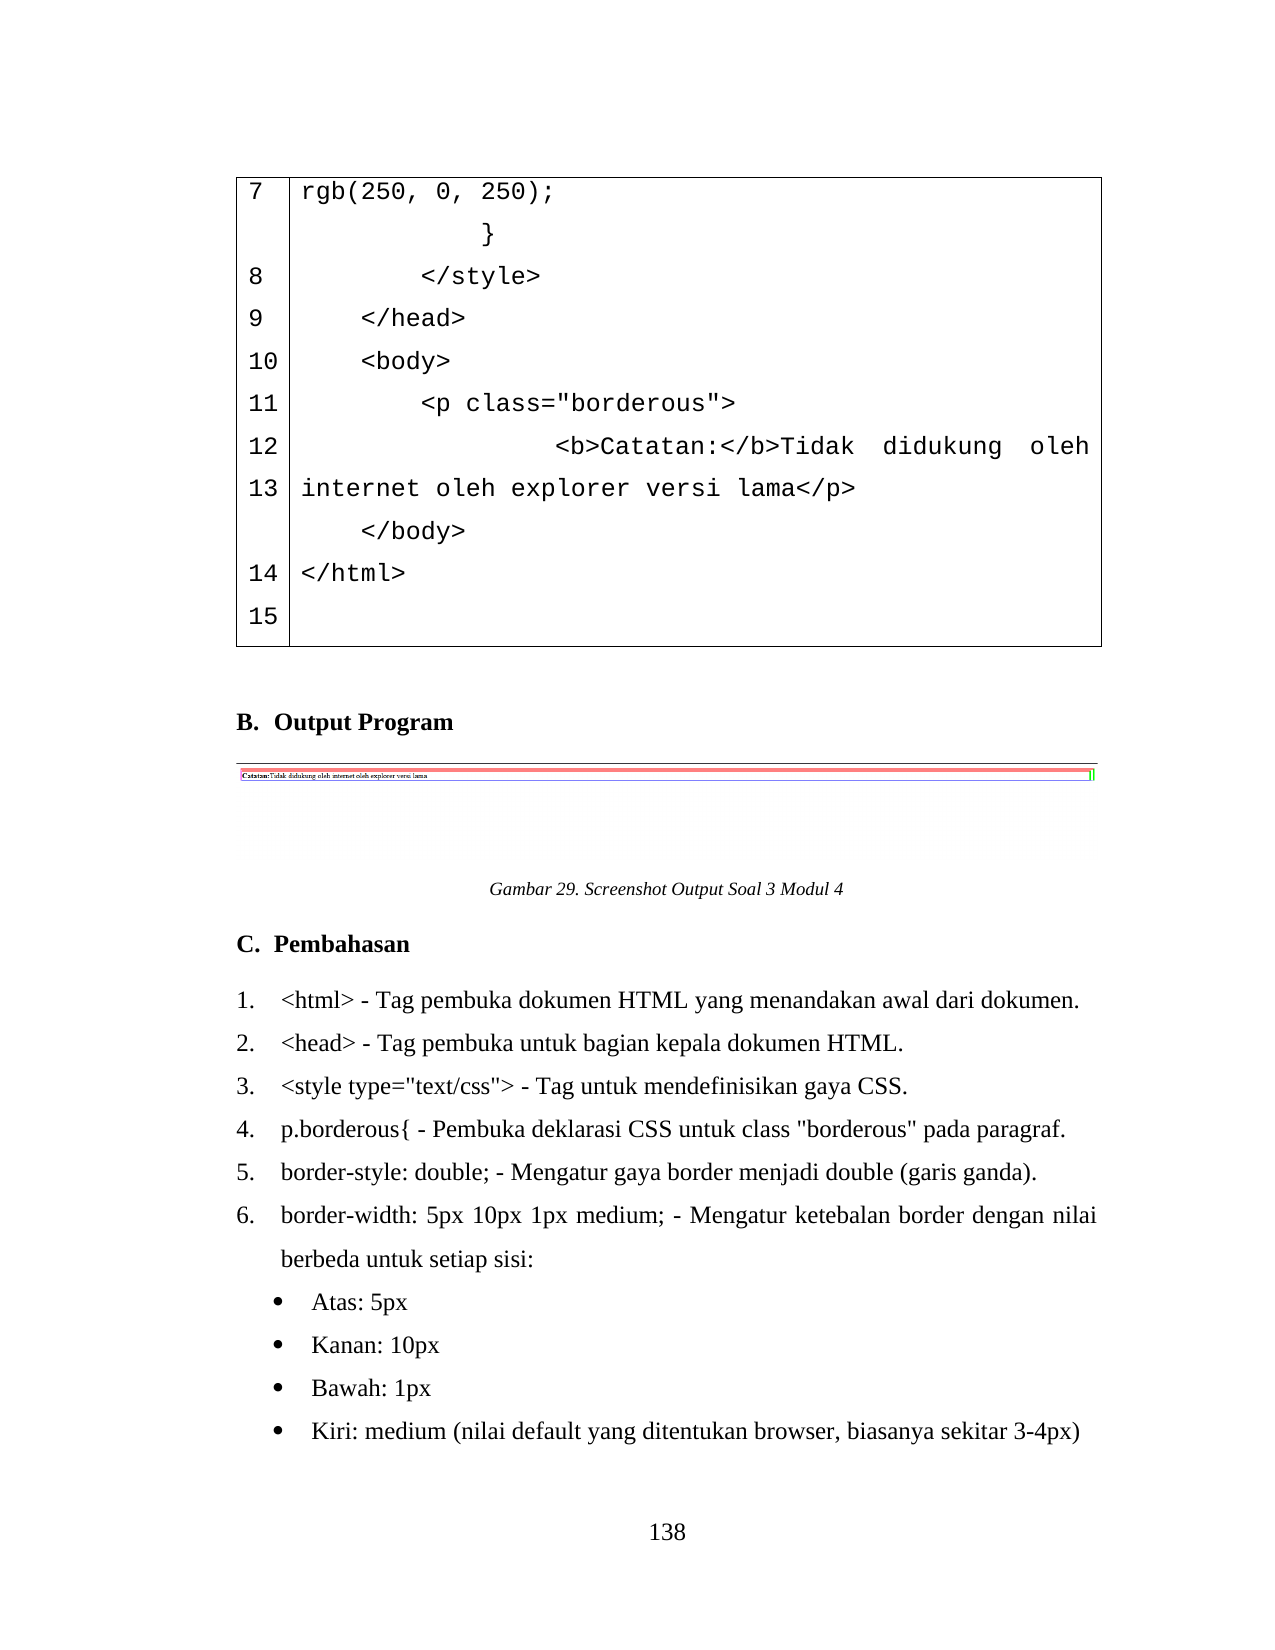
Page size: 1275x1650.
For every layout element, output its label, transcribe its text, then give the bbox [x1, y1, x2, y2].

picture [236, 763, 1098, 860]
list <head> - Tag pembuka untuk bagian kepala dokumen HTML. [236, 1028, 1098, 1057]
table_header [290, 178, 1101, 646]
list <html> - Tag pembuka dokumen HTML yang menandakan awal dari dokumen. [236, 985, 1098, 1014]
list <style type="text/css"> - Tag untuk mendefinisikan gaya CSS. [236, 1071, 1098, 1100]
list border-style: double; - Mengatur gaya border menjadi double (garis ganda). [236, 1157, 1098, 1186]
subtitle Output Program [236, 707, 1098, 736]
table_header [237, 178, 289, 646]
subtitle Pembahasan [236, 929, 1098, 958]
list border-width: 5px 10px 1px medium; - Mengatur ketebalan border dengan nilai berbeda untuk setiap sisi: [236, 1201, 1098, 1272]
text Gambar 29. Screenshot Output Soal 3 Modul 4 [236, 878, 1098, 900]
list Kiri: medium (nilai default yang ditentukan browser, biasanya sekitar 3-4px) [274, 1416, 1098, 1445]
list Kanan: 10px [274, 1330, 1098, 1359]
list Bawah: 1px [274, 1373, 1098, 1402]
list p.borderous{ - Pembuka deklarasi CSS untuk class "borderous" pada paragraf. [236, 1114, 1098, 1143]
list Atas: 5px [274, 1287, 1098, 1316]
